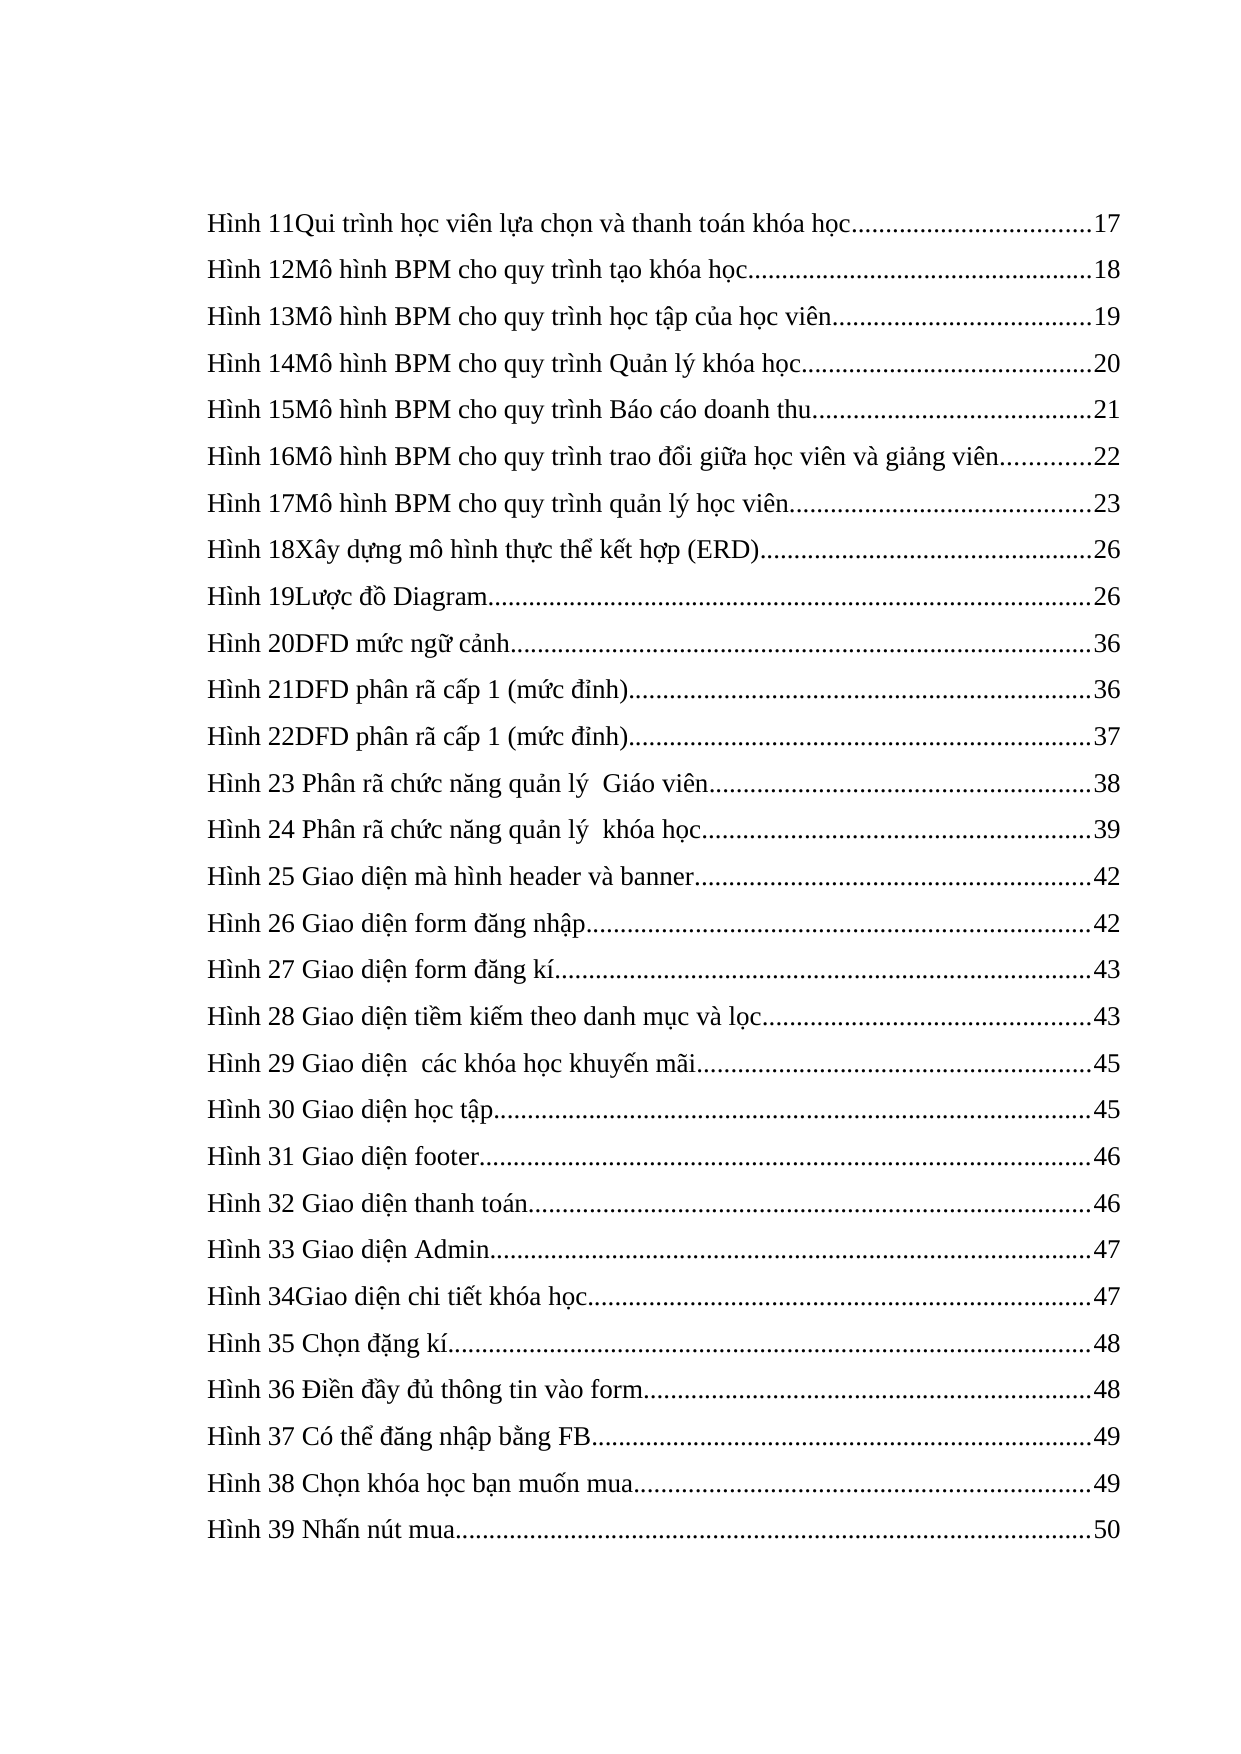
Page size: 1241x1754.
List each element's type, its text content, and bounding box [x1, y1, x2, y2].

text Hình 17Mô hình BPM cho quy trình quản lý học viên 23 [207, 487, 1122, 518]
text Hình 25 Giao diện mà hình header và banner 42 [207, 860, 1122, 891]
text Hình 16Mô hình BPM cho quy trình trao đổi giữa học viên và giảng viên 22 [207, 440, 1122, 471]
text Hình 32 Giao diện thanh toán 46 [207, 1187, 1122, 1218]
text Hình 37 Có thể đăng nhập bằng FB 49 [207, 1420, 1122, 1451]
text Hình 30 Giao diện học tập 45 [207, 1093, 1122, 1124]
text Hình 27 Giao diện form đăng kí 43 [207, 953, 1122, 984]
text Hình 20DFD mức ngữ cảnh 36 [207, 627, 1122, 658]
text Hình 33 Giao diện Admin 47 [207, 1233, 1122, 1264]
text Hình 38 Chọn khóa học bạn muốn mua 49 [207, 1467, 1122, 1498]
text Hình 31 Giao diện footer 46 [207, 1140, 1122, 1171]
text Hình 36 Điền đầy đủ thông tin vào form 48 [207, 1373, 1122, 1404]
text Hình 12Mô hình BPM cho quy trình tạo khóa học 18 [207, 253, 1122, 284]
text Hình 28 Giao diện tiềm kiếm theo danh mục và lọc 43 [207, 1000, 1122, 1031]
text Hình 29 Giao diện các khóa học khuyến mãi 45 [207, 1047, 1122, 1078]
text Hình 13Mô hình BPM cho quy trình học tập của học viên 19 [207, 300, 1122, 331]
text Hình 19Lược đồ Diagram 26 [207, 580, 1122, 611]
text Hình 24 Phân rã chức năng quản lý khóa học 39 [207, 813, 1122, 844]
text Hình 34Giao diện chi tiết khóa học 47 [207, 1280, 1122, 1311]
text Hình 14Mô hình BPM cho quy trình Quản lý khóa học 20 [207, 347, 1122, 378]
text Hình 18Xây dựng mô hình thực thể kết hợp (ERD) 26 [207, 533, 1122, 564]
text Hình 26 Giao diện form đăng nhập 42 [207, 907, 1122, 938]
text Hình 22DFD phân rã cấp 1 (mức đỉnh) 37 [207, 720, 1122, 751]
text Hình 15Mô hình BPM cho quy trình Báo cáo doanh thu 21 [207, 393, 1122, 424]
text Hình 23 Phân rã chức năng quản lý Giáo viên 38 [207, 767, 1122, 798]
text Hình 39 Nhấn nút mua 50 [207, 1513, 1122, 1544]
text Hình 21DFD phân rã cấp 1 (mức đỉnh) 36 [207, 673, 1122, 704]
text Hình 11Qui trình học viên lựa chọn và thanh toán khóa học 17 [207, 207, 1122, 238]
text Hình 35 Chọn đặng kí 48 [207, 1327, 1122, 1358]
